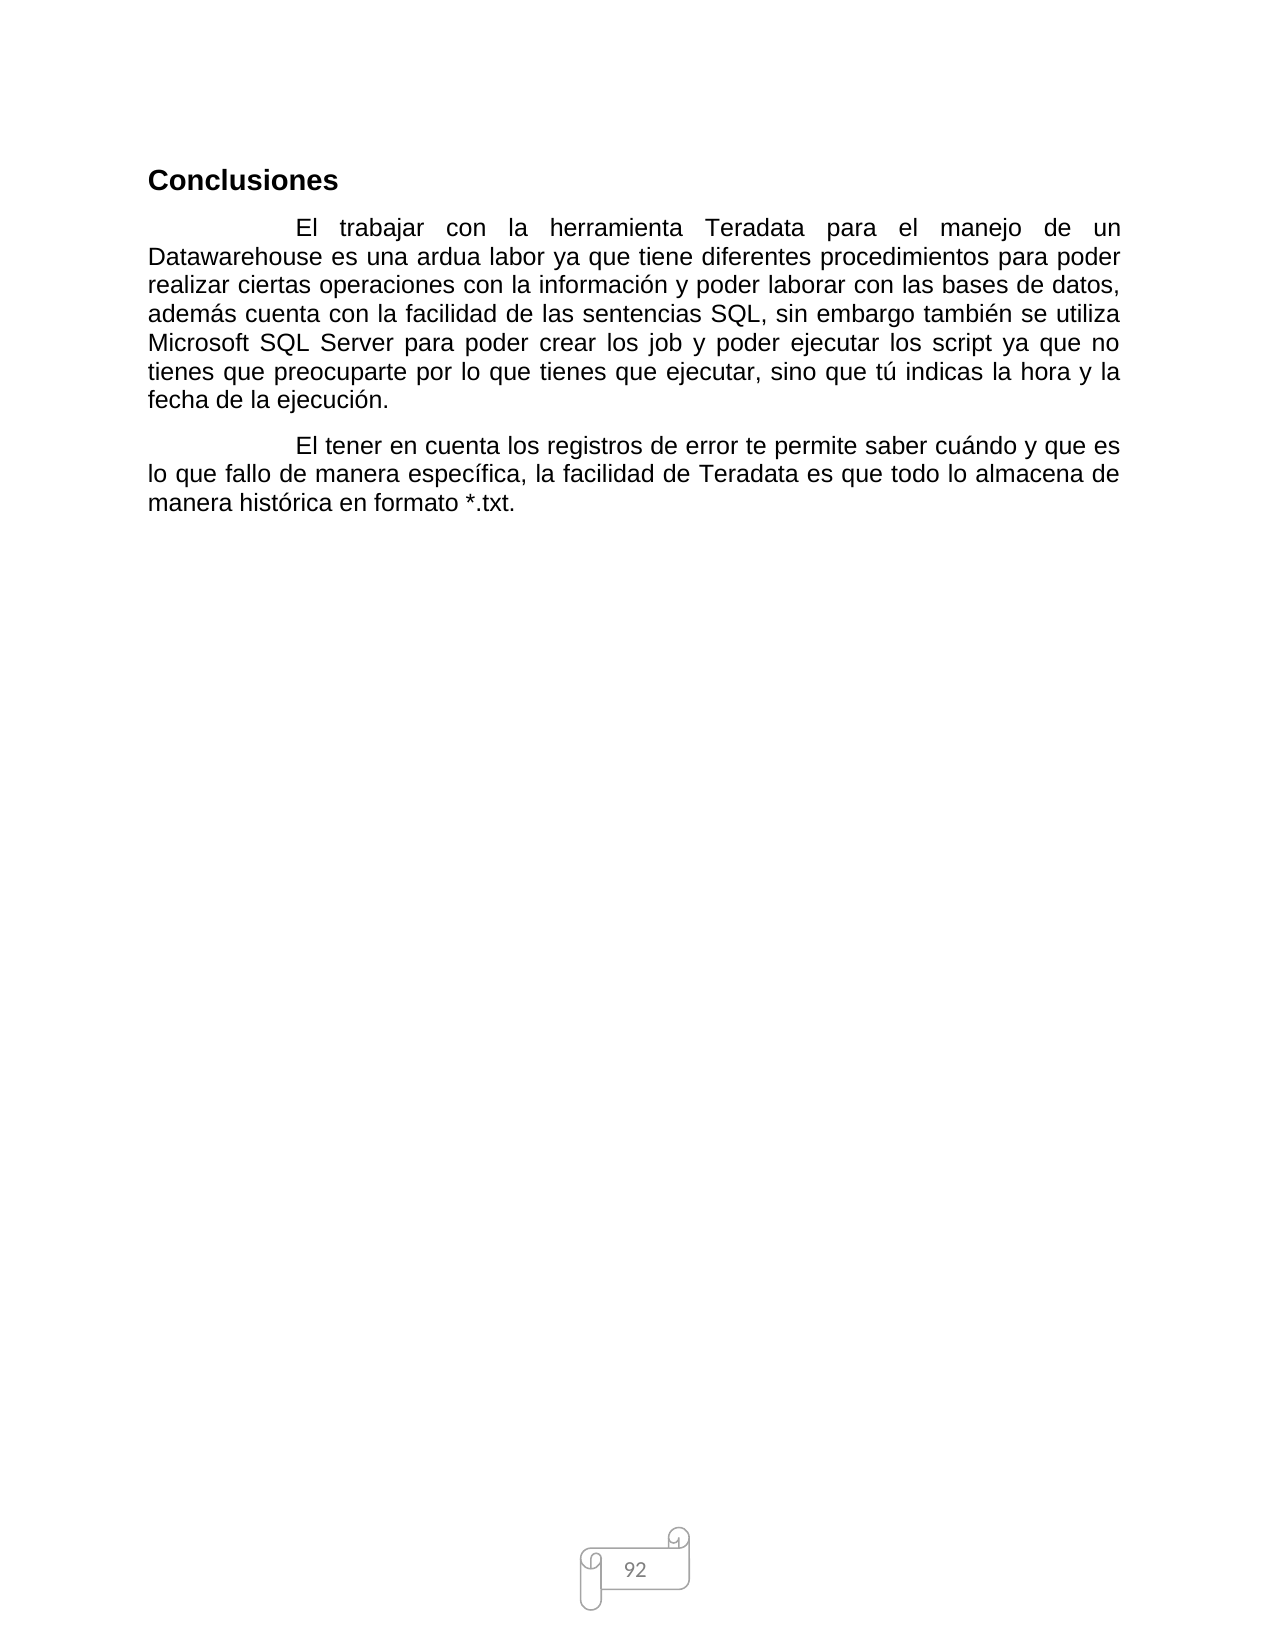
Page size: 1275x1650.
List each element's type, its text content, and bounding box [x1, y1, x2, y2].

text El tener en cuenta los registros de error te permite saber cuándo y que es lo que fallo de manera específica, la facilidad de Teradata es que todo lo almacena de manera histórica en formato *.txt. [148, 431, 1122, 517]
text Conclusiones [148, 162, 1122, 196]
text El trabajar con la herramienta Teradata para el manejo de un Datawarehouse es una ardua labor ya que tiene diferentes procedimientos para poder realizar ciertas operaciones con la información y poder laborar con las bases de datos, además cuenta con la facilidad de las sentencias SQL, sin embargo también se utiliza Microsoft SQL Server para poder crear los job y poder ejecutar los script ya que no tienes que preocuparte por lo que tienes que ejecutar, sino que tú indicas la hora y la fecha de la ejecución. [148, 213, 1122, 414]
